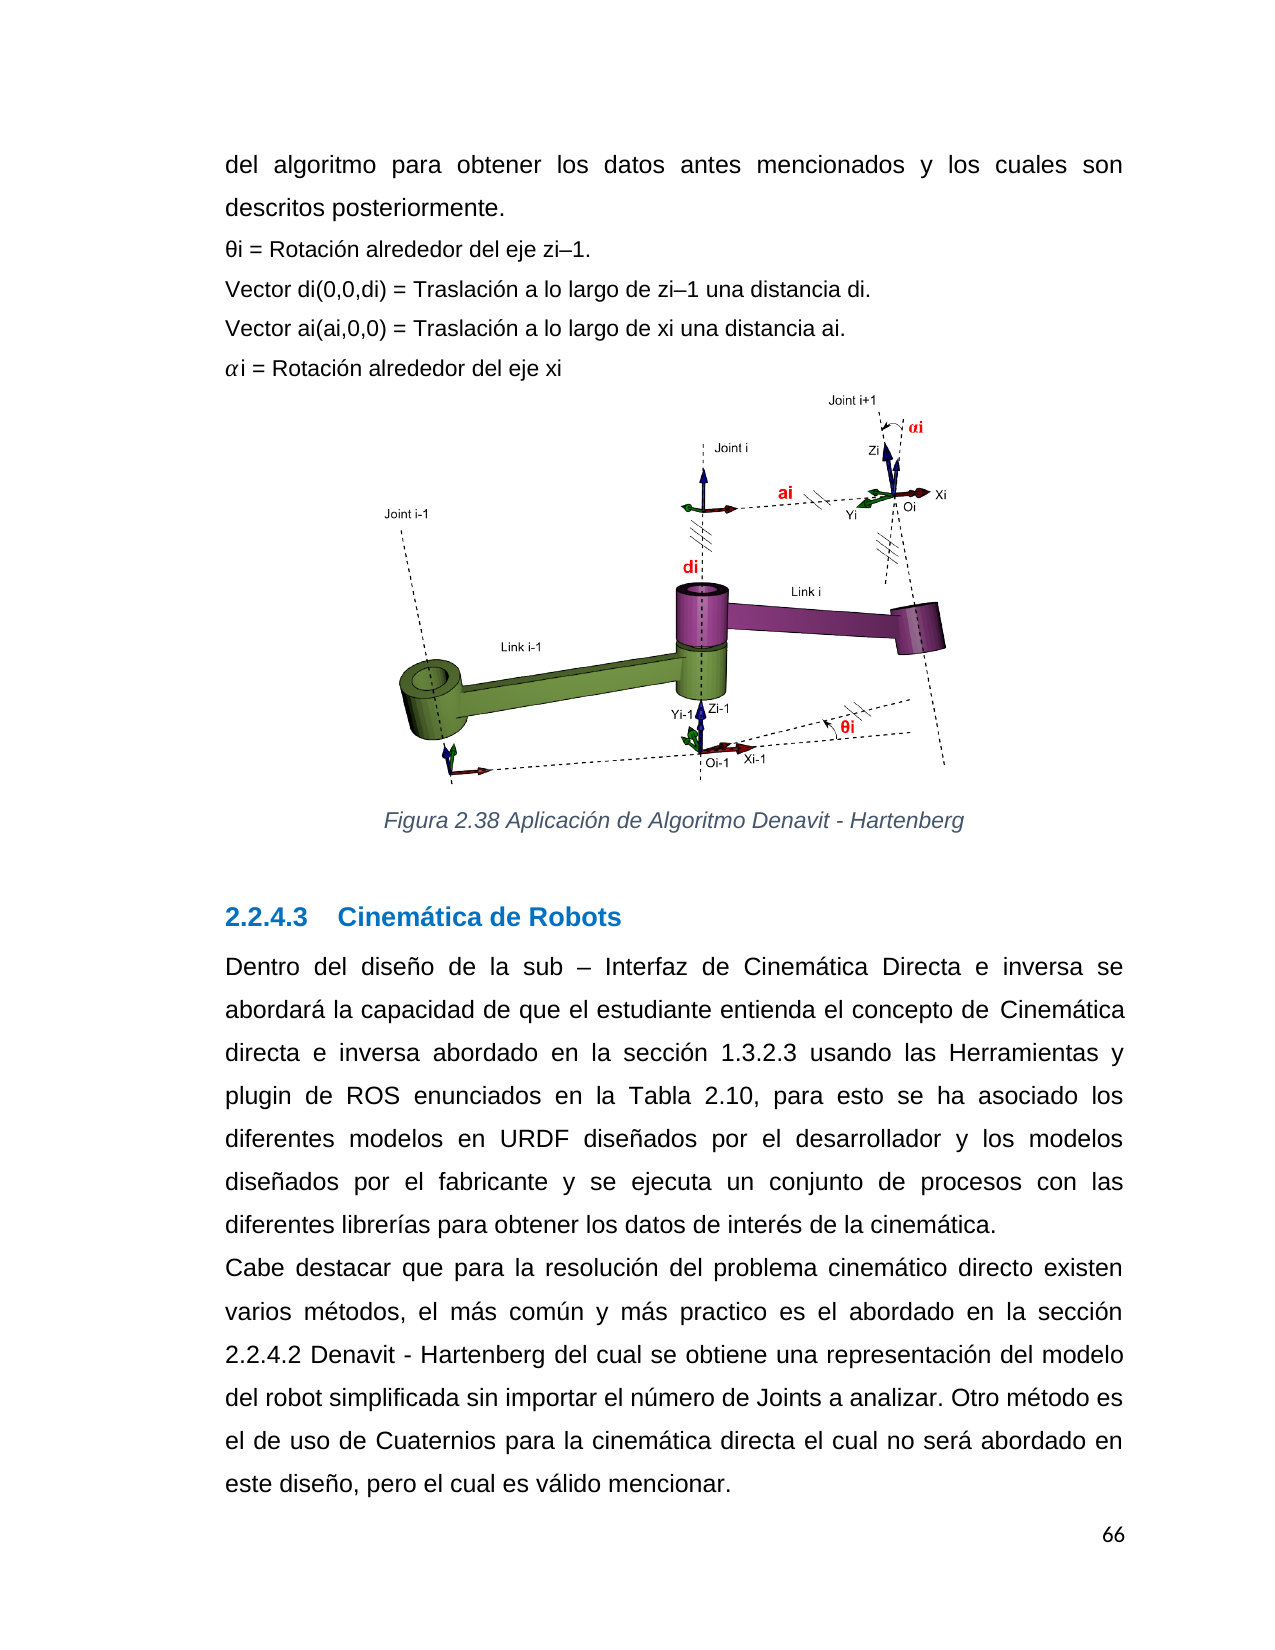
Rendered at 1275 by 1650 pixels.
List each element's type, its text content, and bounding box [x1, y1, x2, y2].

text i = Rotación alrededor del eje xi [225, 355, 1125, 383]
list Cinemática de Robots [225, 901, 1125, 932]
text Figura 2.38 Aplicación de Algoritmo Denavit - Hartenberg [225, 807, 1125, 833]
picture [366, 395, 984, 789]
text θi = Rotación alrededor del eje zi–1. [225, 236, 1125, 263]
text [225, 150, 1125, 222]
text Vector ai(ai,0,0) = Traslación a lo largo de xi una distancia ai. [225, 315, 1125, 342]
text Vector di(0,0,di) = Traslación a lo largo de zi–1 una distancia di. [225, 276, 1125, 302]
text Cabe destacar que para la resolución del problema cinemático directo existen varios métodos, el más común y más practico es el abordado en la sección 2.2.4.2 Denavit - Hartenberg del cual se obtiene una representación del modelo del robot simplificada sin importar el número de Joints a analizar. Otro método es el de uso de Cuaternios para la cinemática directa el cual no será abordado en este diseño, pero el cual es válido mencionar. [225, 1253, 1125, 1498]
text Dentro del diseño de la sub – Interfaz de Cinemática Directa e inversa se abordará la capacidad de que el estudiante entienda el concepto de Cinemática directa e inversa abordado en la sección 1.3.2.3 usando las Herramientas y plugin de ROS enunciados en la Tabla 2.10, para esto se ha asociado los diferentes modelos en URDF diseñados por el desarrollador y los modelos diseñados por el fabricante y se ejecuta un conjunto de procesos con las diferentes librerías para obtener los datos de interés de la cinemática. [225, 952, 1125, 1239]
